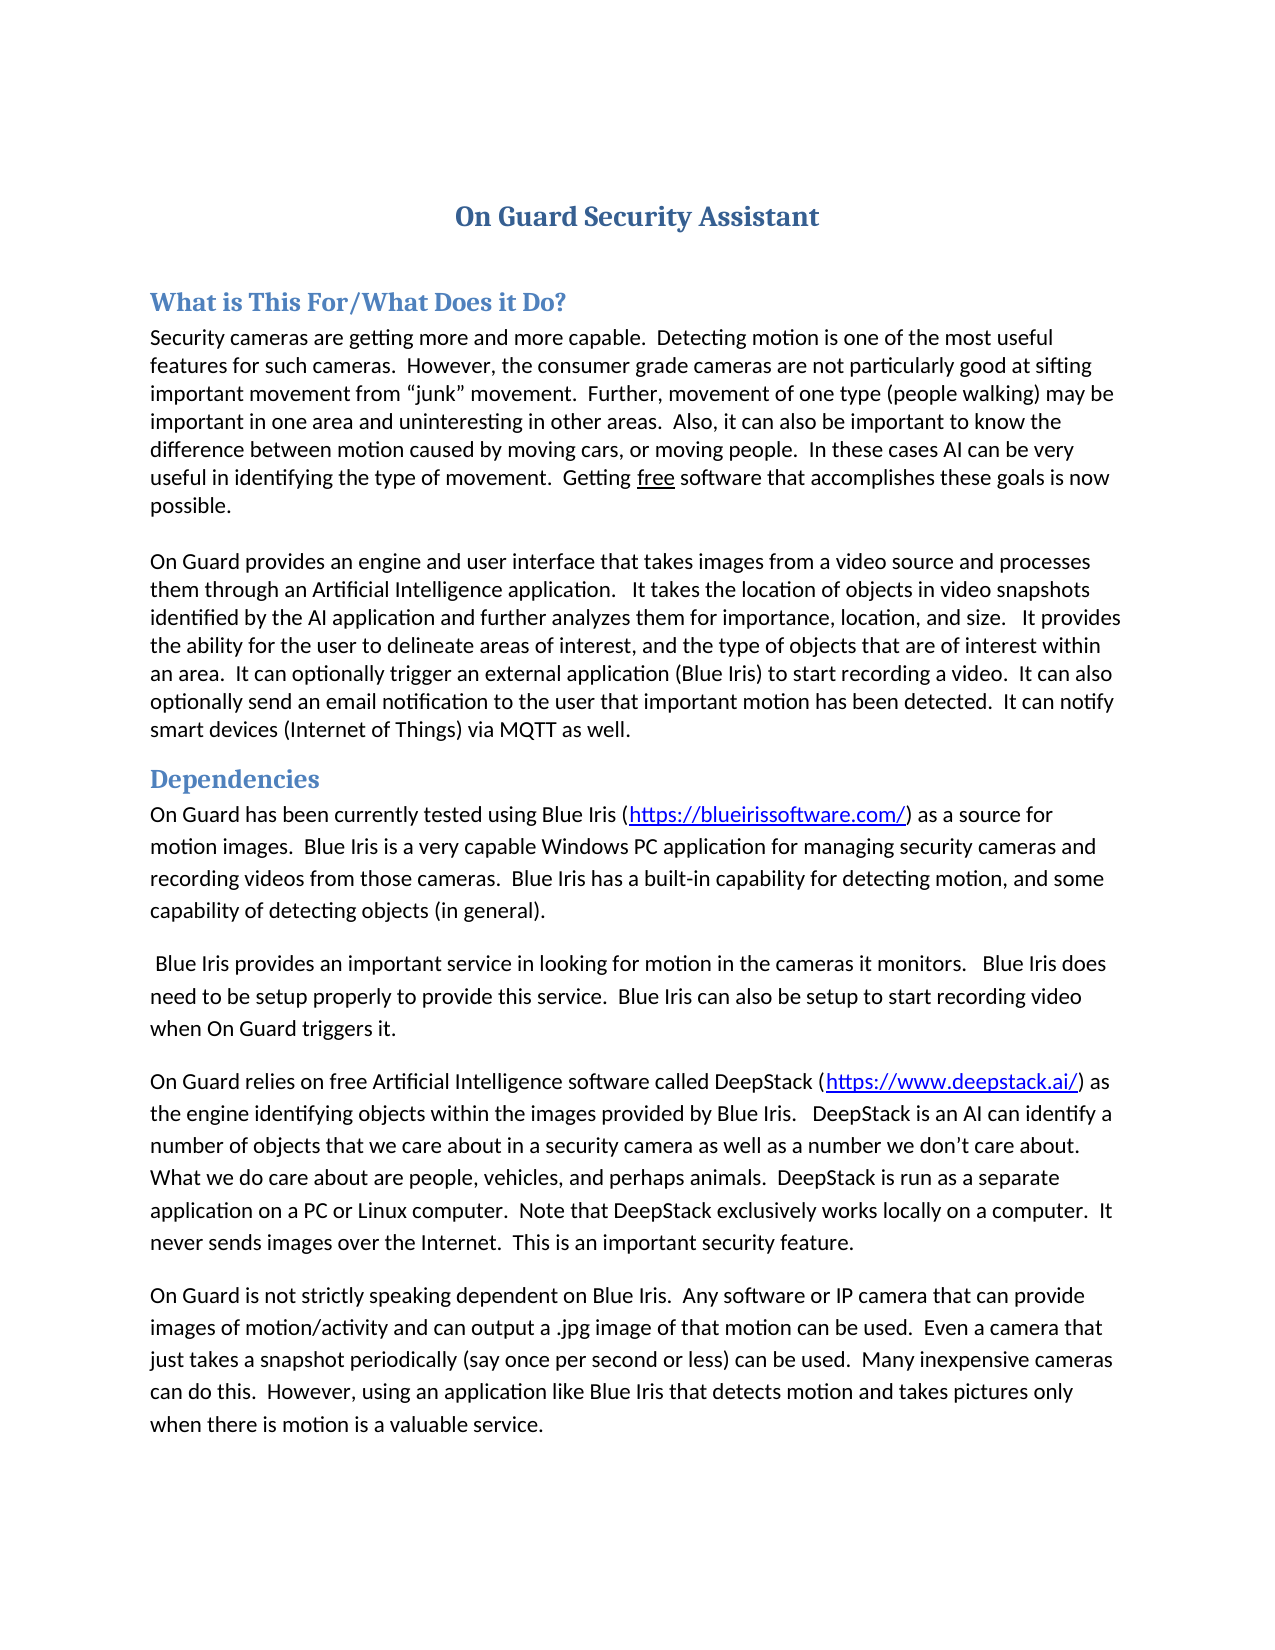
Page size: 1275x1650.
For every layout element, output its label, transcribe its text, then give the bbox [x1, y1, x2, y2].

text On Guard is not strictly speaking dependent on Blue Iris. Any software or IP camera that can provide images of motion/activity and can output a .jpg image of that motion can be used. Even a camera that just takes a snapshot periodically (say once per second or less) can be used. Many inexpensive cameras can do this. However, using an application like Blue Iris that detects motion and takes pictures only when there is motion is a valuable service. [150, 1281, 1125, 1438]
text Blue Iris provides an important service in looking for motion in the cameras it monitors. Blue Iris does need to be setup properly to provide this service. Blue Iris can also be setup to start recording video when On Guard triggers it. [150, 949, 1125, 1042]
text Security cameras are getting more and more capable. Detecting motion is one of the most useful features for such cameras. However, the consumer grade cameras are not particularly good at sifting important movement from “junk” movement. Further, movement of one type (people walking) may be important in one area and uninteresting in other areas. Also, it can also be important to know the difference between motion caused by moving cars, or moving people. In these cases AI can be very useful in identifying the type of movement. Getting free software that accomplishes these goals is now possible. [150, 323, 1125, 519]
text On Guard provides an engine and user interface that takes images from a video source and processes them through an Artificial Intelligence application. It takes the location of objects in video snapshots identified by the AI application and further analyzes them for importance, location, and size. It provides the ability for the user to delineate areas of interest, and the type of objects that are of interest within an area. It can optionally trigger an external application (Blue Iris) to start recording a video. It can also optionally send an email notification to the user that important motion has been detected. It can notify smart devices (Internet of Things) via MQTT as well. [150, 547, 1125, 743]
subtitle What is This For/What Does it Do? [150, 287, 1125, 318]
subtitle On Guard Security Assistant [150, 200, 1125, 233]
text On Guard relies on free Artificial Intelligence software called DeepStack (https://www.deepstack.ai/) as the engine identifying objects within the images provided by Blue Iris. DeepStack is an AI can identify a number of objects that we care about in a security camera as well as a number we don’t care about. What we do care about are people, vehicles, and perhaps animals. DeepStack is run as a separate application on a PC or Linux computer. Note that DeepStack exclusively works locally on a computer. It never sends images over the Internet. This is an important security feature. [150, 1067, 1125, 1256]
text On Guard has been currently tested using Blue Iris (https://blueirissoftware.com/) as a source for motion images. Blue Iris is a very capable Windows PC application for managing security cameras and recording videos from those cameras. Blue Iris has a built-in capability for detecting motion, and some capability of detecting objects (in general). [150, 800, 1125, 924]
subtitle Dependencies [150, 764, 1125, 795]
